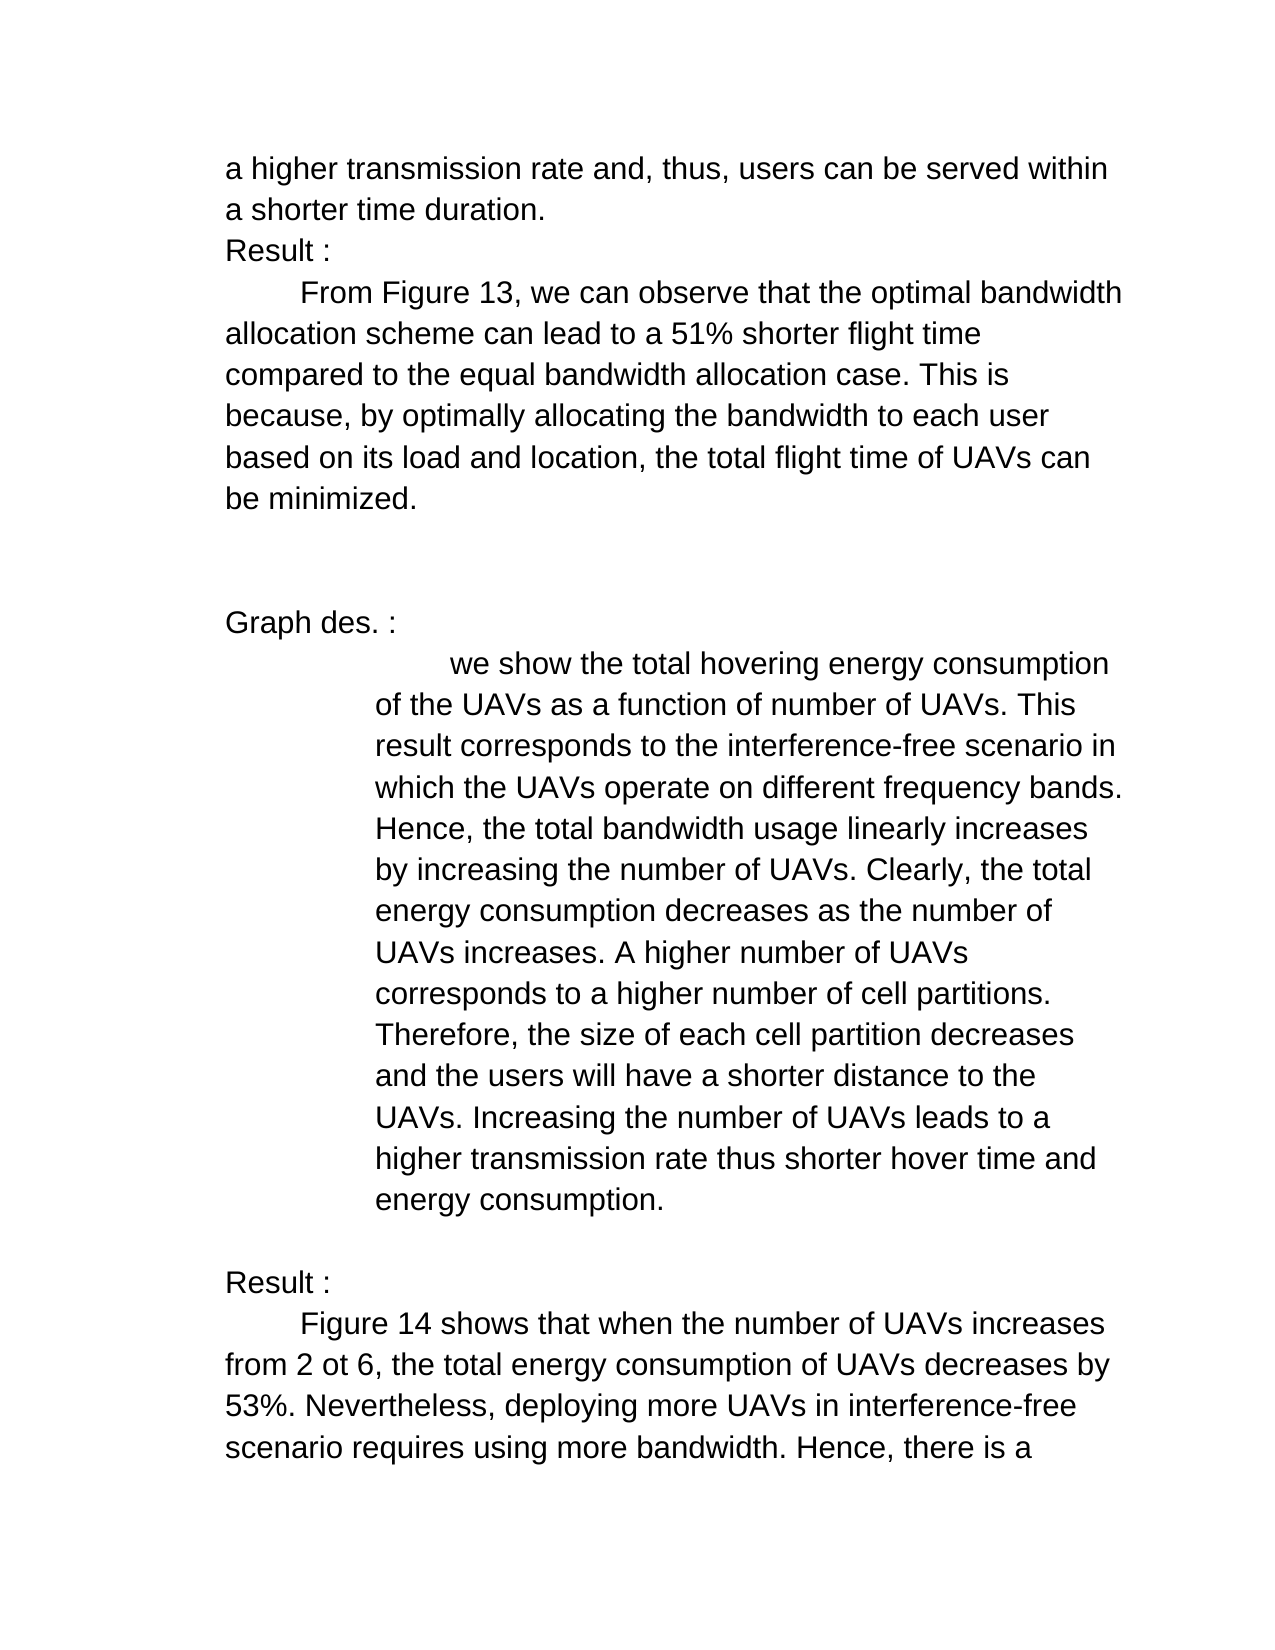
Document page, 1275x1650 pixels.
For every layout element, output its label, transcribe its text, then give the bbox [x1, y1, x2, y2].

text Graph des. : [225, 604, 1125, 640]
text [225, 1305, 1125, 1465]
text we show the total hovering energy consumption of the UAVs as a function of number of UAVs. This result corresponds to the interference-free scenario in which the UAVs operate on different frequency bands. Hence, the total bandwidth usage linearly increases by increasing the number of UAVs. Clearly, the total energy consumption decreases as the number of UAVs increases. A higher number of UAVs corresponds to a higher number of cell partitions. Therefore, the size of each cell partition decreases and the users will have a shorter distance to the UAVs. Increasing the number of UAVs leads to a higher transmission rate thus shorter hover time and energy consumption. [375, 645, 1125, 1217]
text From Figure 13, we can observe that the optimal bandwidth allocation scheme can lead to a 51% shorter flight time compared to the equal bandwidth allocation case. This is because, by optimally allocating the bandwidth to each user based on its load and location, the total flight time of UAVs can be minimized. [225, 274, 1125, 516]
text Result : [225, 232, 1125, 268]
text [225, 150, 1125, 227]
text Result : [225, 1264, 1125, 1300]
